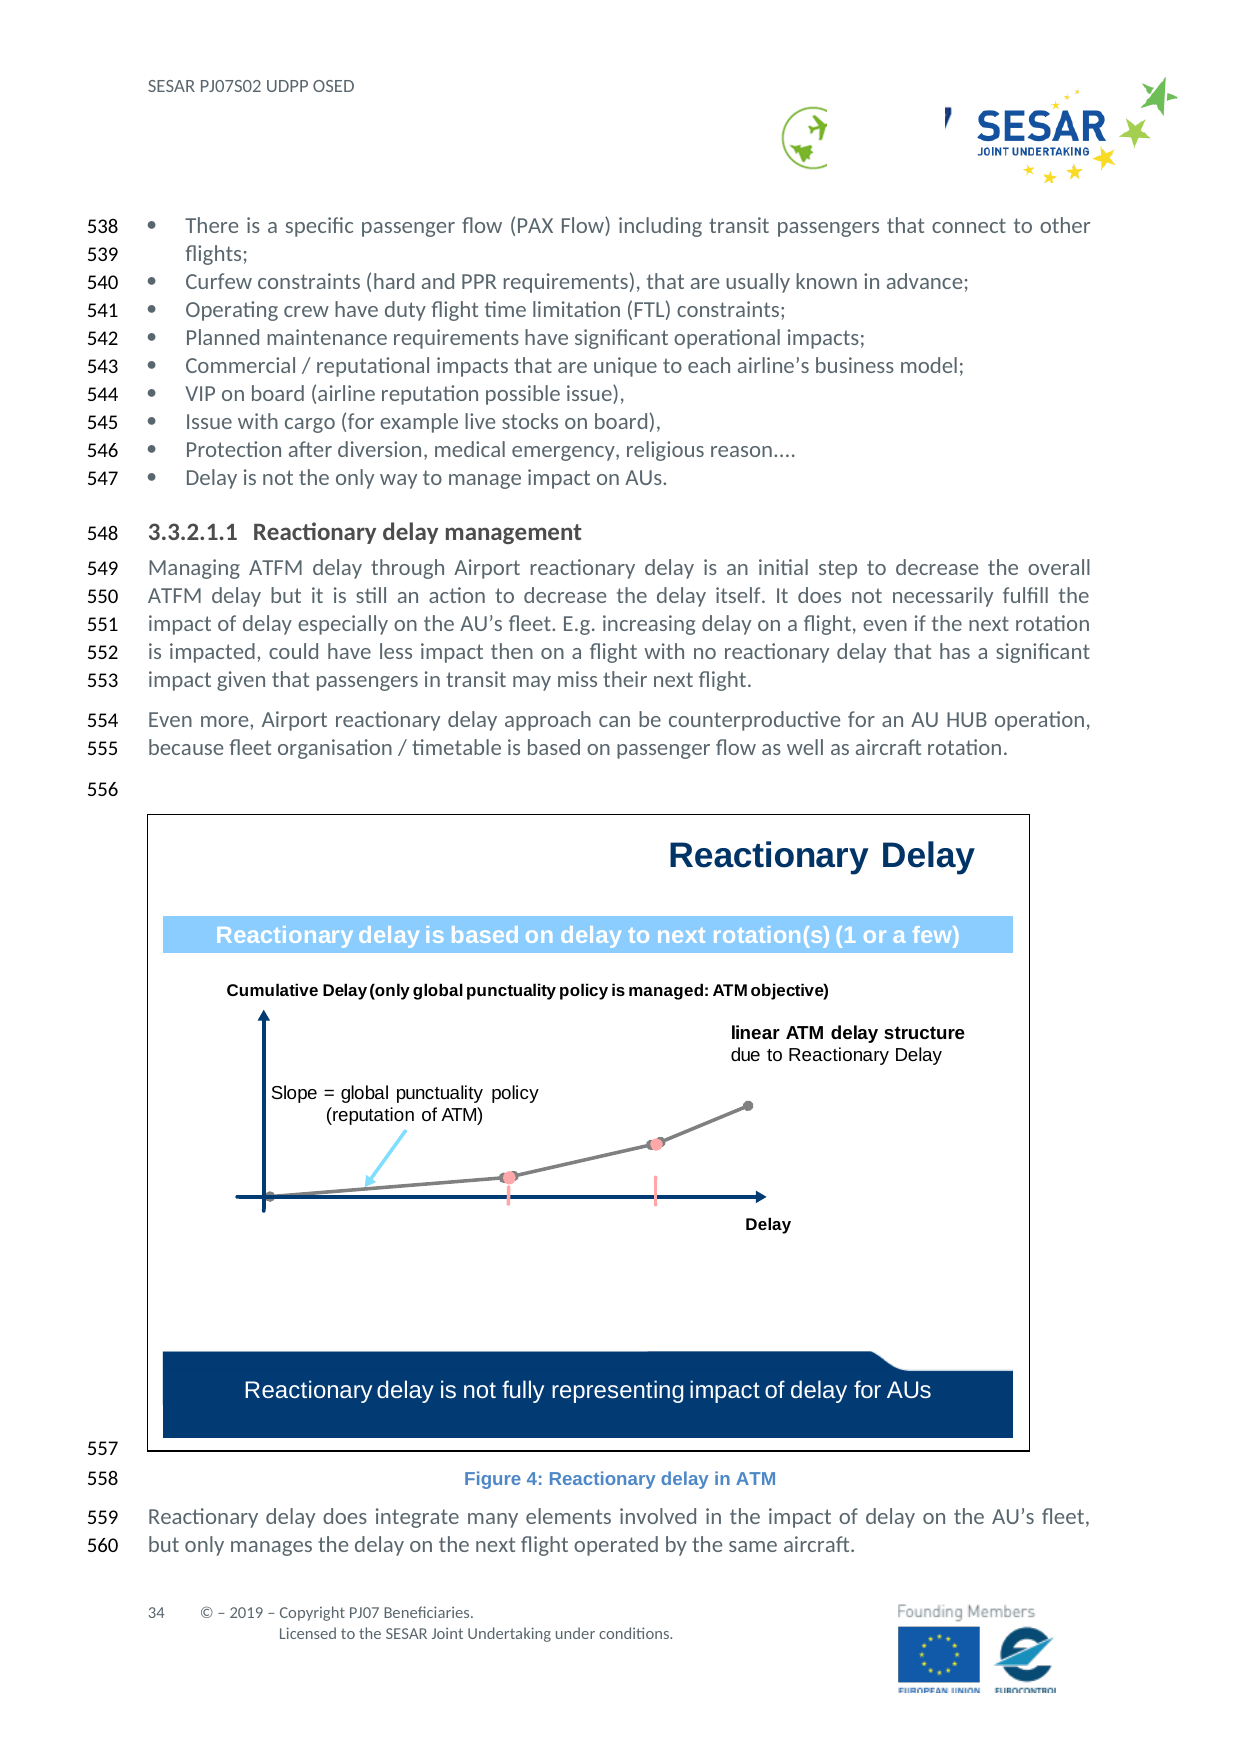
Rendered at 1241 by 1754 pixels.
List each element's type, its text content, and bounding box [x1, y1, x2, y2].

list Curfew constraints (hard and PPR requirements), that are usually known in advance; [148, 267, 1092, 295]
list Delay is not the only way to manage impact on AUs. [148, 463, 1092, 491]
text Managing ATFM delay through Airport reactionary delay is an initial step to decrease the overall ATFM delay but it is still an action to decrease the delay itself. It does not necessarily fulfill the impact of delay especially on the AU’s fleet. E.g. increasing delay on a flight, even if the next rotation is impacted, could have less impact then on a flight with no reactionary delay that has a significant impact given that passengers in transit may miss their next flight. [148, 553, 1092, 693]
list Planned maintenance requirements have significant operational impacts; [148, 323, 1092, 351]
text Even more, Airport reactionary delay approach can be counterproductive for an AU HUB operation, because fleet organisation / timetable is based on passenger flow as well as aircraft rotation. [148, 705, 1092, 761]
list Operating crew have duty flight time limitation (FTL) constraints; [148, 295, 1092, 323]
list Protection after diversion, medical emergency, religious reason.... [148, 435, 1092, 463]
picture [767, 79, 958, 180]
subtitle Reactionary delay management [148, 516, 1092, 546]
list There is a specific passenger flow (PAX Flow) including transit passengers that connect to other flights; [148, 211, 1092, 267]
text Reactionary delay does integrate many elements involved in the impact of delay on the AU’s fleet, but only manages the delay on the next flight operated by the same aircraft. [148, 1502, 1092, 1558]
list Commercial / reputational impacts that are unique to each airline’s business model; [148, 351, 1092, 379]
list VIP on board (airline reputation possible issue), [148, 379, 1092, 407]
list Issue with cargo (for example live stocks on board), [148, 407, 1092, 435]
text Figure 4: Reactionary delay in ATM [148, 1468, 1092, 1489]
